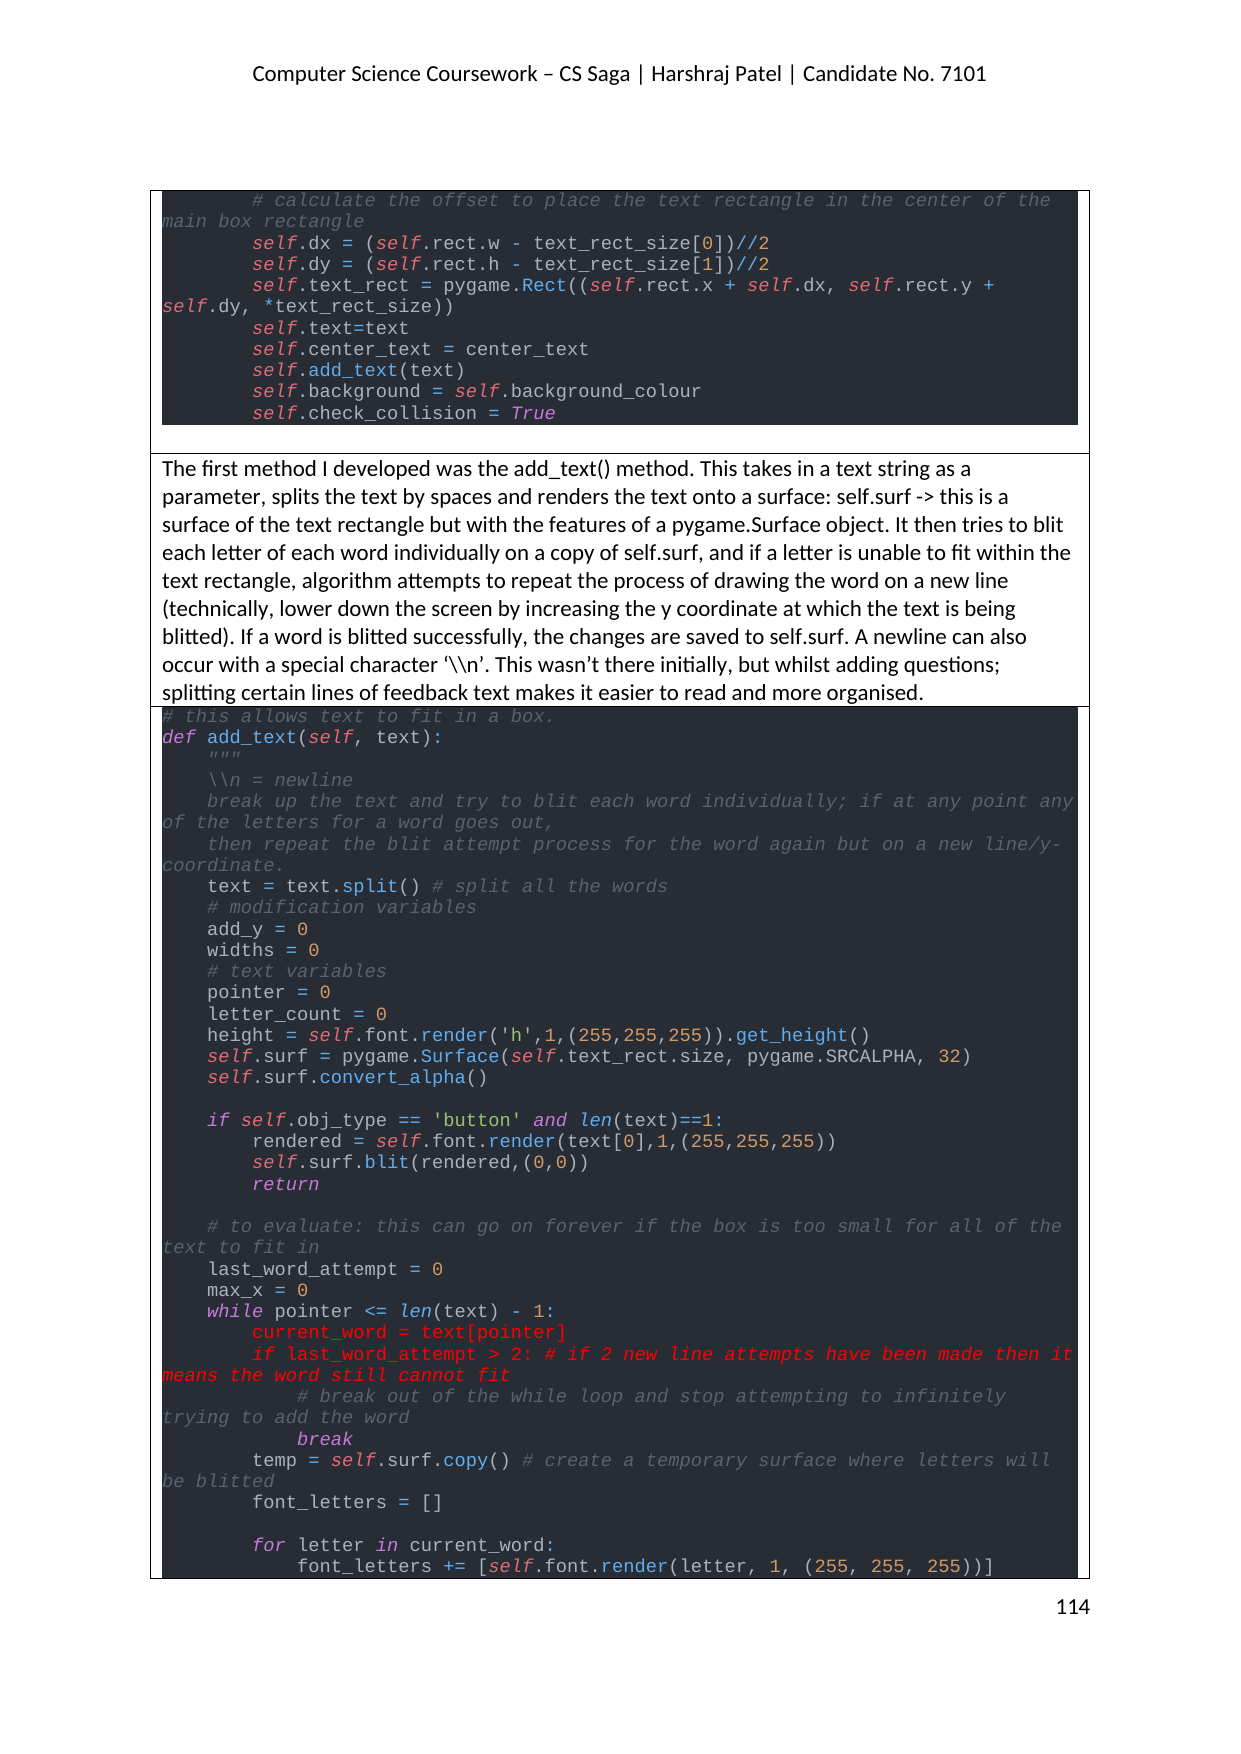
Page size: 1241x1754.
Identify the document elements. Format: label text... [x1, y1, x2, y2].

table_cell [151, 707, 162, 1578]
table_cell The first method I developed was the add_text() method. This takes in a text string as a parameter, splits the text by spaces and renders the text onto a surface: self.surf -> this is a surface of the text rectangle but with the features of a pygame.Surface object. It then tries to blit each letter of each word individually on a copy of self.surf, and if a letter is unable to fit within the text rectangle, algorithm attempts to repeat the process of drawing the word on a new line (technically, lower down the screen by increasing the y coordinate at which the text is being blitted). If a word is blitted successfully, the changes are saved to self.surf. A newline can also occur with a special character ‘\\n’. This wasn’t there initially, but whilst adding questions; splitting certain lines of feedback text makes it easier to read and more organised. [151, 454, 1089, 706]
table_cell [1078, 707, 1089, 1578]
